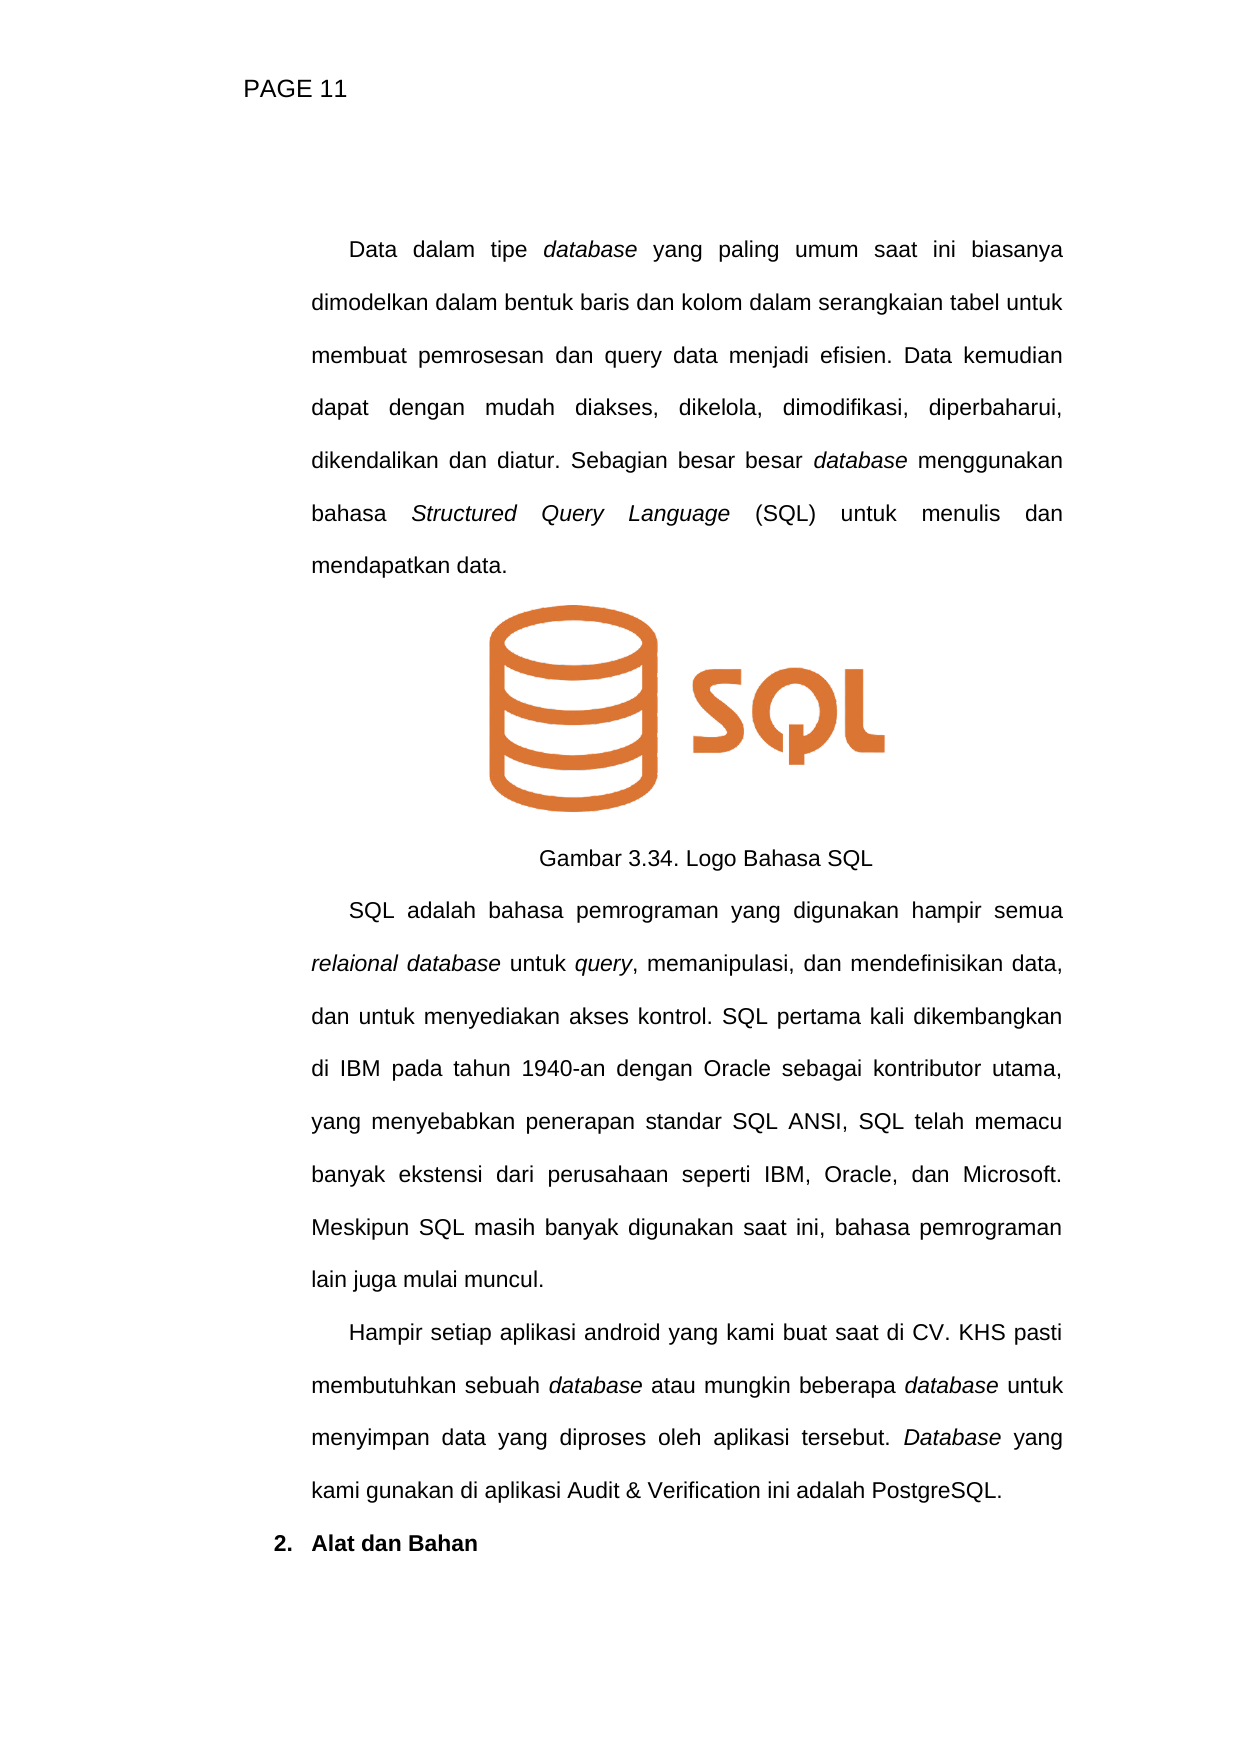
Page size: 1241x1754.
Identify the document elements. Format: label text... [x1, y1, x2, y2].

text Gambar 3.34. Logo Bahasa SQL [349, 844, 1063, 871]
text Data dalam tipe database yang paling umum saat ini biasanya dimodelkan dalam bentuk baris dan kolom dalam serangkaian tabel untuk membuat pemrosesan dan query data menjadi efisien. Data kemudian dapat dengan mudah diakses, dikelola, dimodifikasi, diperbaharui, dikendalikan dan diatur. Sebagian besar besar database menggunakan bahasa Structured Query Language (SQL) untuk menulis dan mendapatkan data. [311, 236, 1063, 579]
text SQL adalah bahasa pemrograman yang digunakan hampir semua relaional database untuk query, memanipulasi, dan mendefinisikan data, dan untuk menyediakan akses kontrol. SQL pertama kali dikembangkan di IBM pada tahun 1940-an dengan Oracle sebagai kontributor utama, yang menyebabkan penerapan standar SQL ANSI, SQL telah memacu banyak ekstensi dari perusahaan seperti IBM, Oracle, dan Microsoft. Meskipun SQL masih banyak digunakan saat ini, bahasa pemrograman lain juga mulai muncul. [311, 897, 1063, 1292]
picture [461, 605, 913, 816]
text Hampir setiap aplikasi android yang kami buat saat di CV. KHS pasti membutuhkan sebuah database atau mungkin beberapa database untuk menyimpan data yang diproses oleh aplikasi tersebut. Database yang kami gunakan di aplikasi Audit & Verification ini adalah PostgreSQL. [311, 1319, 1063, 1503]
title Alat dan Bahan [274, 1530, 1063, 1556]
